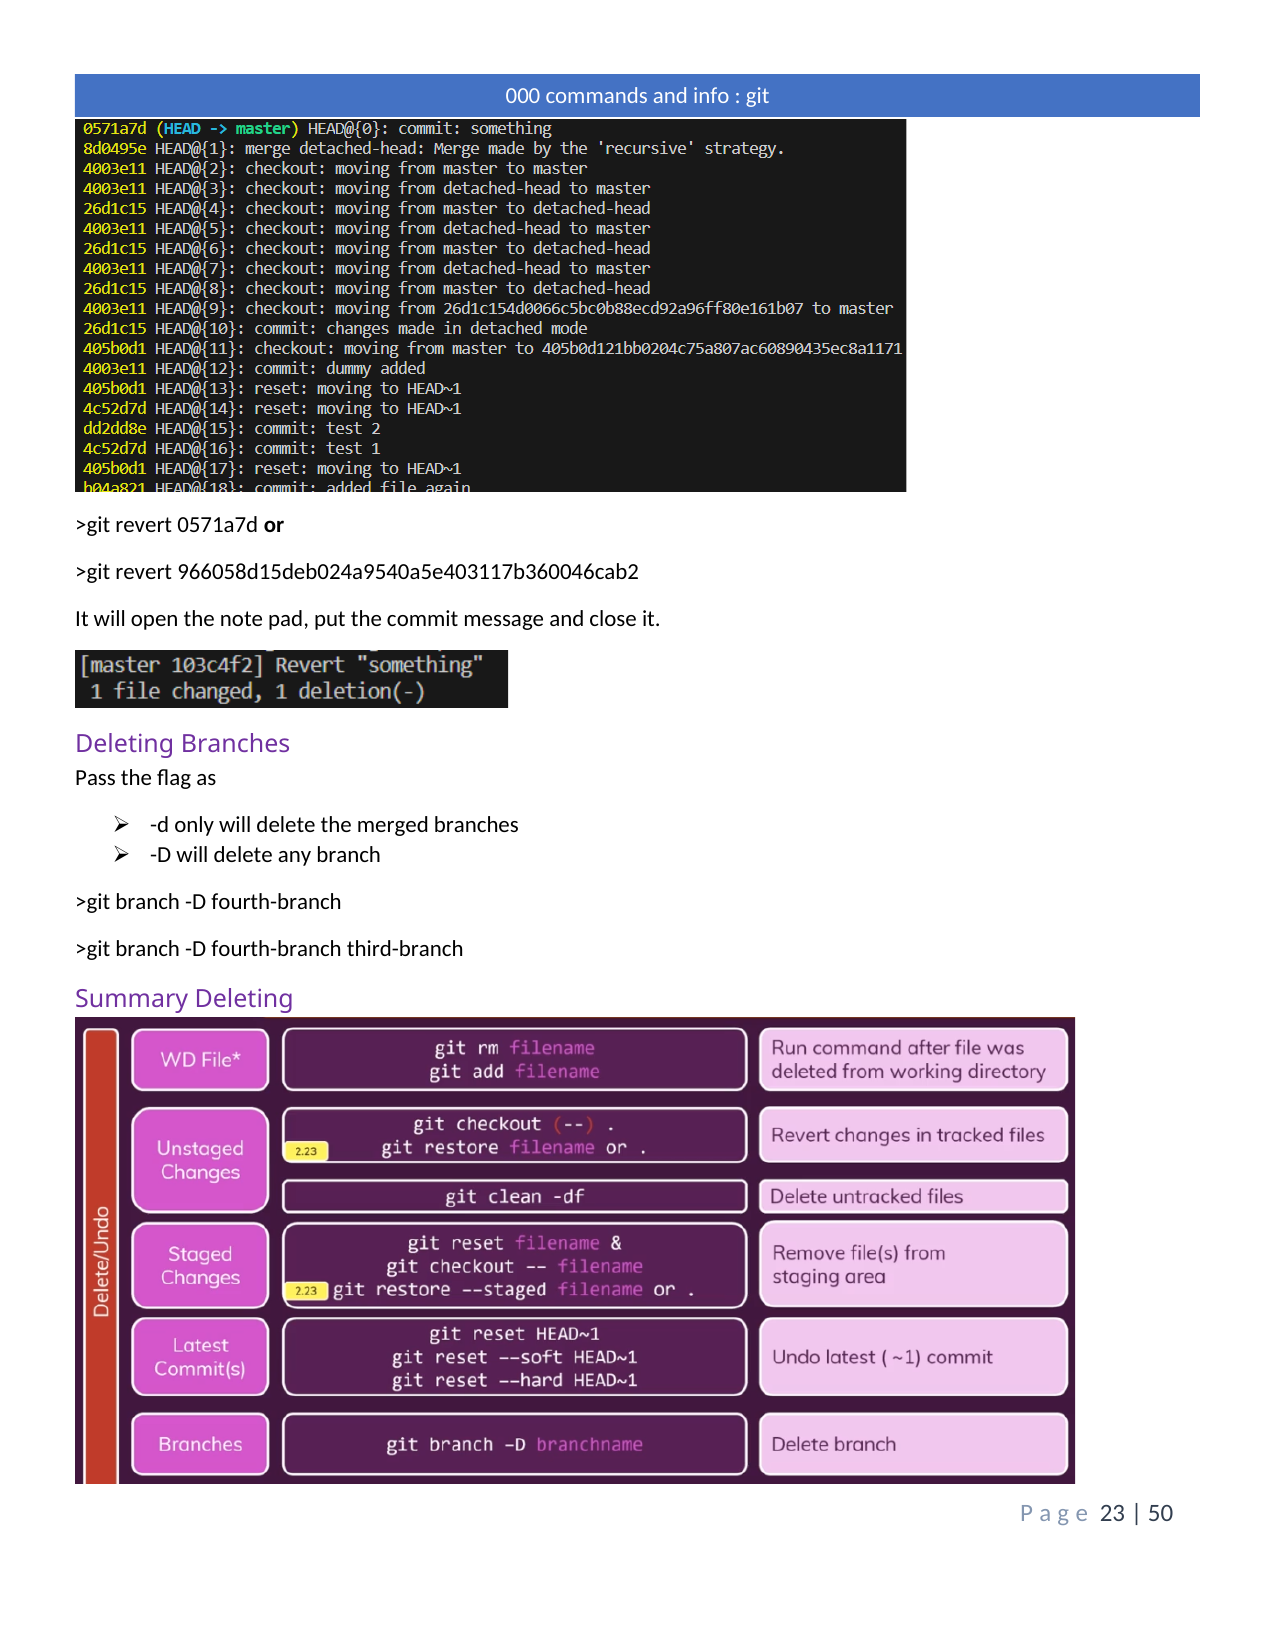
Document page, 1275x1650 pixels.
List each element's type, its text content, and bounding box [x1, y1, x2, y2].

picture [75, 119, 907, 492]
text It will open the note pad, put the commit message and close it. [75, 604, 1200, 632]
list -d only will delete the merged branches [112, 810, 1200, 838]
subtitle Deleting Branches [75, 726, 1200, 760]
subtitle Summary Deleting [75, 981, 1200, 1014]
text >git revert 0571a7d or [75, 510, 1200, 538]
text Pass the flag as [75, 763, 1200, 791]
text >git branch -D fourth-branch third-branch [75, 934, 1200, 962]
text >git revert 966058d15deb024a9540a5e403117b360046cab2 [75, 557, 1200, 585]
text >git branch -D fourth-branch [75, 887, 1200, 915]
list -D will delete any branch [112, 840, 1200, 868]
picture [75, 1017, 1075, 1484]
picture [75, 650, 509, 708]
